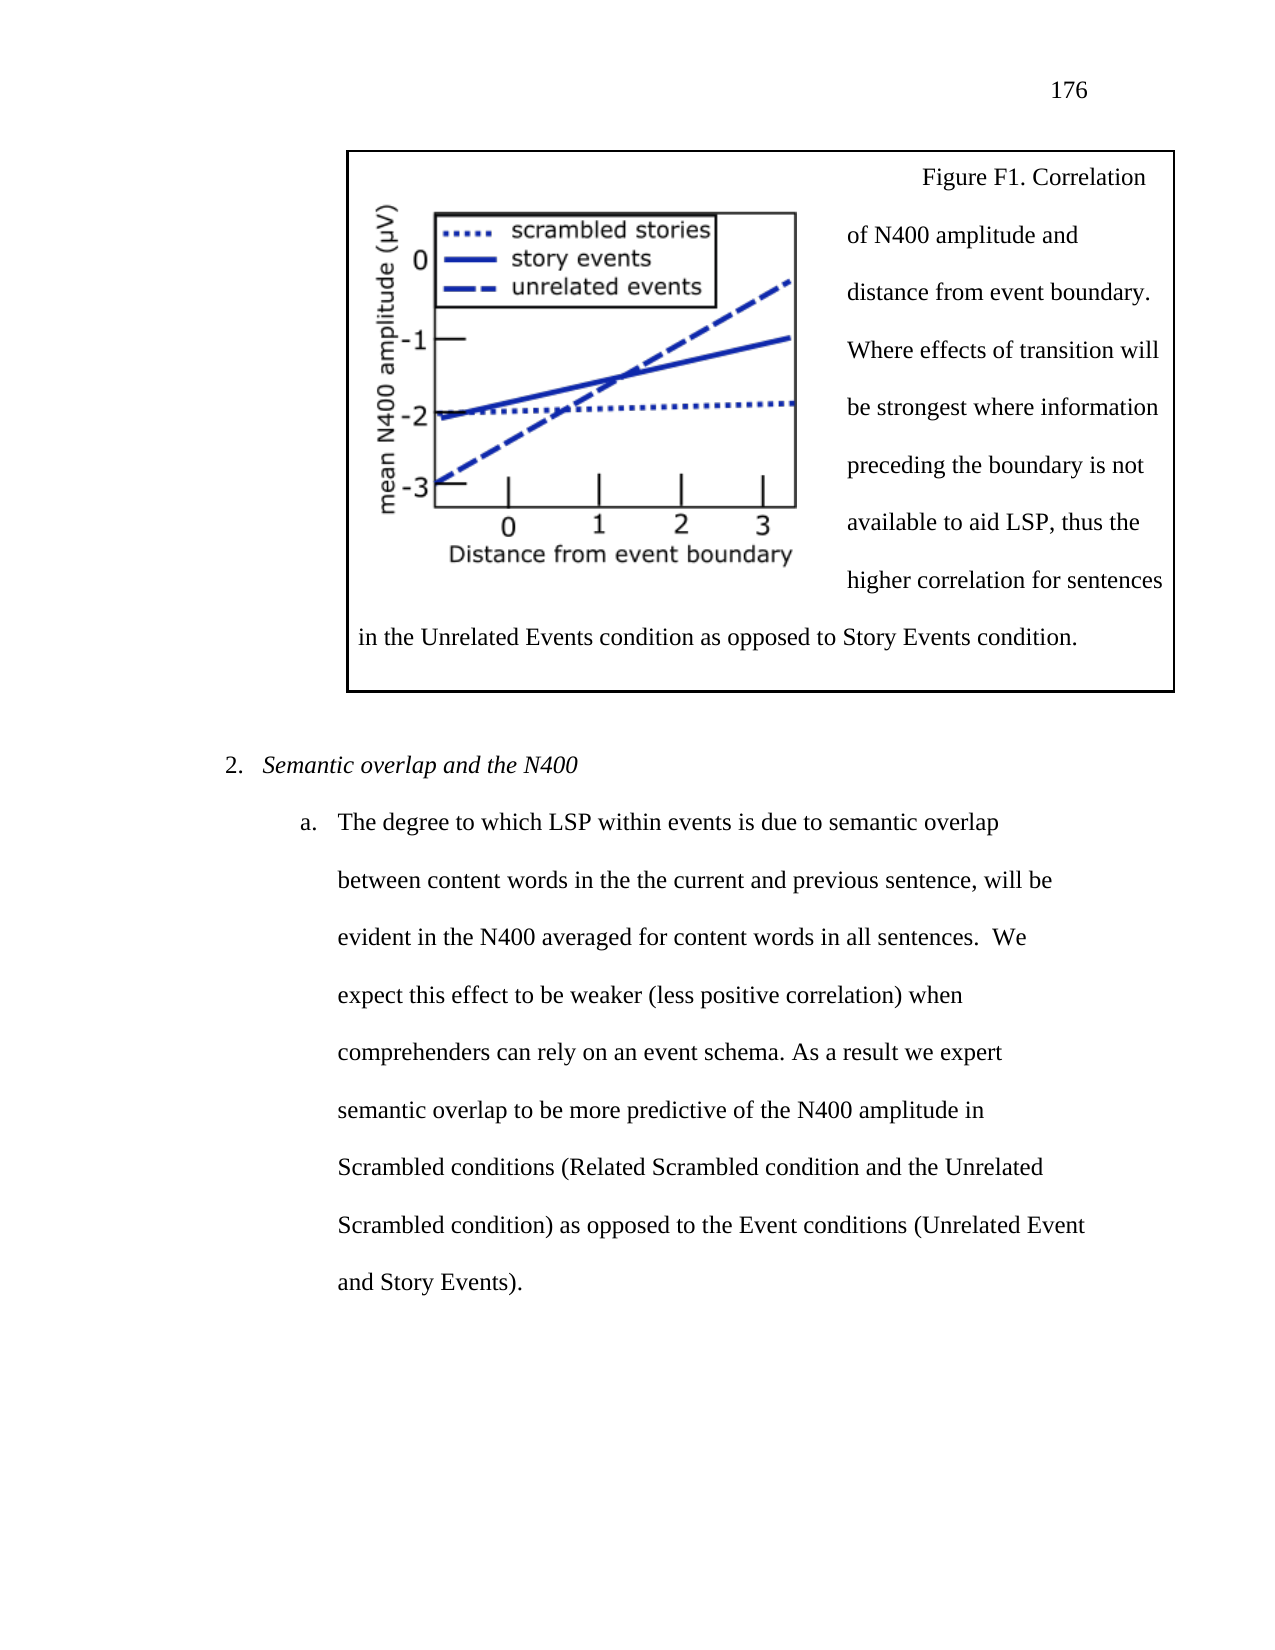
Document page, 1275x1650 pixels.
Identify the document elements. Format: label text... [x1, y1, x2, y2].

picture [365, 180, 797, 572]
table_header Figure F1. Correlation of N400 amplitude and distance from event boundary. Where effects of transition will be strongest where information preceding the boundary is not available to aid LSP, thus the higher correlation for sentences in the Unrelated Events condition as opposed to Story Events condition. [349, 152, 1173, 690]
list Semantic overlap and the N400 [225, 750, 1087, 779]
list The degree to which LSP within events is due to semantic overlap between content words in the the current and previous sentence, will be evident in the N400 averaged for content words in all sentences. We expect this effect to be weaker (less positive correlation) when comprehenders can rely on an event schema. As a result we expert semantic overlap to be more predictive of the N400 amplitude in Scrambled conditions (Related Scrambled condition and the Unrelated Scrambled condition) as opposed to the Event conditions (Unrelated Event and Story Events). [300, 807, 1087, 1296]
